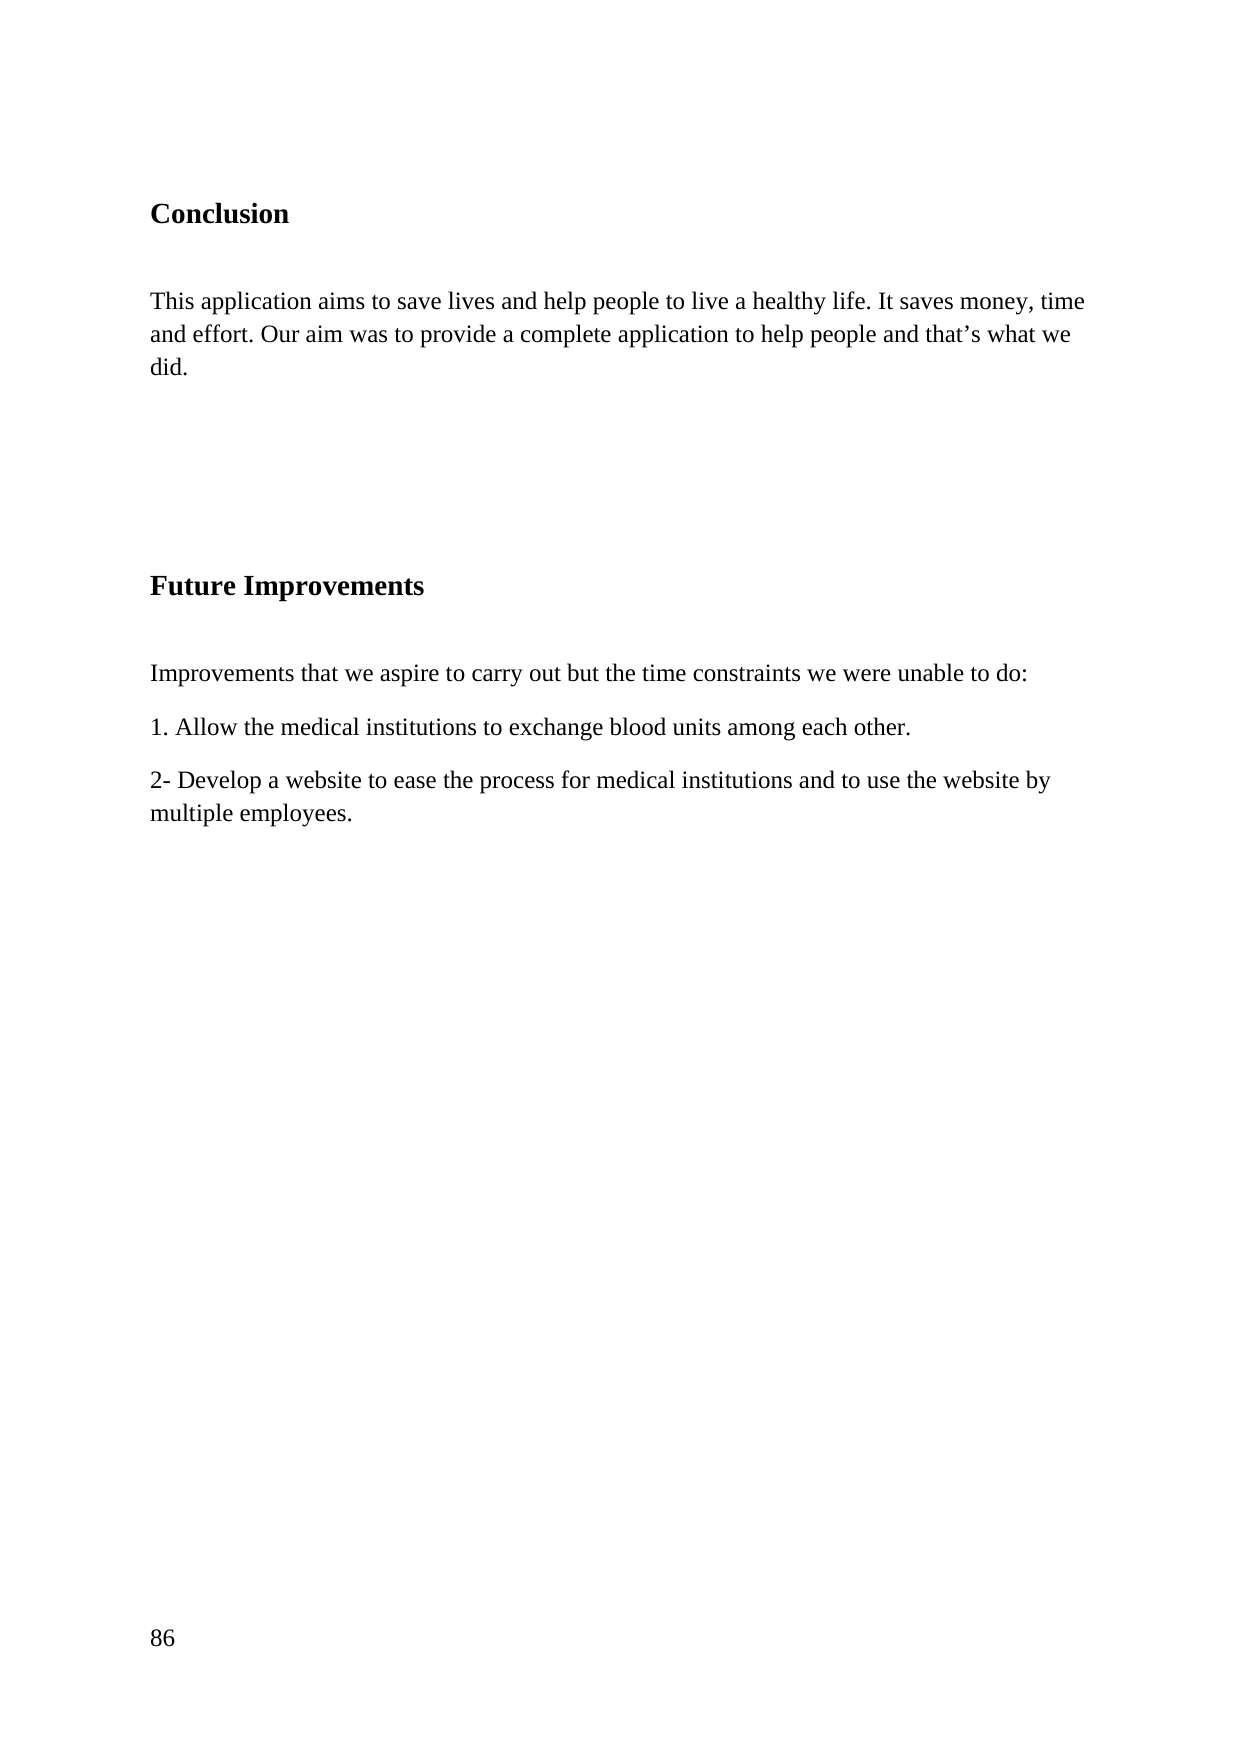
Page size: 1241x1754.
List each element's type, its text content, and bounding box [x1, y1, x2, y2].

text 2- Develop a website to ease the process for medical institutions and to use the website by multiple employees. [150, 766, 1090, 827]
text 1. Allow the medical institutions to exchange blood units among each other. [150, 712, 1090, 740]
text Improvements that we aspire to carry out but the time constraints we were unable to do: [150, 658, 1090, 687]
subtitle Conclusion [150, 196, 1090, 230]
subtitle Future Improvements [150, 568, 1090, 601]
text This application aims to save lives and help people to live a healthy life. It saves money, time and effort. Our aim was to provide a complete application to help people and that’s what we did. [150, 286, 1090, 381]
